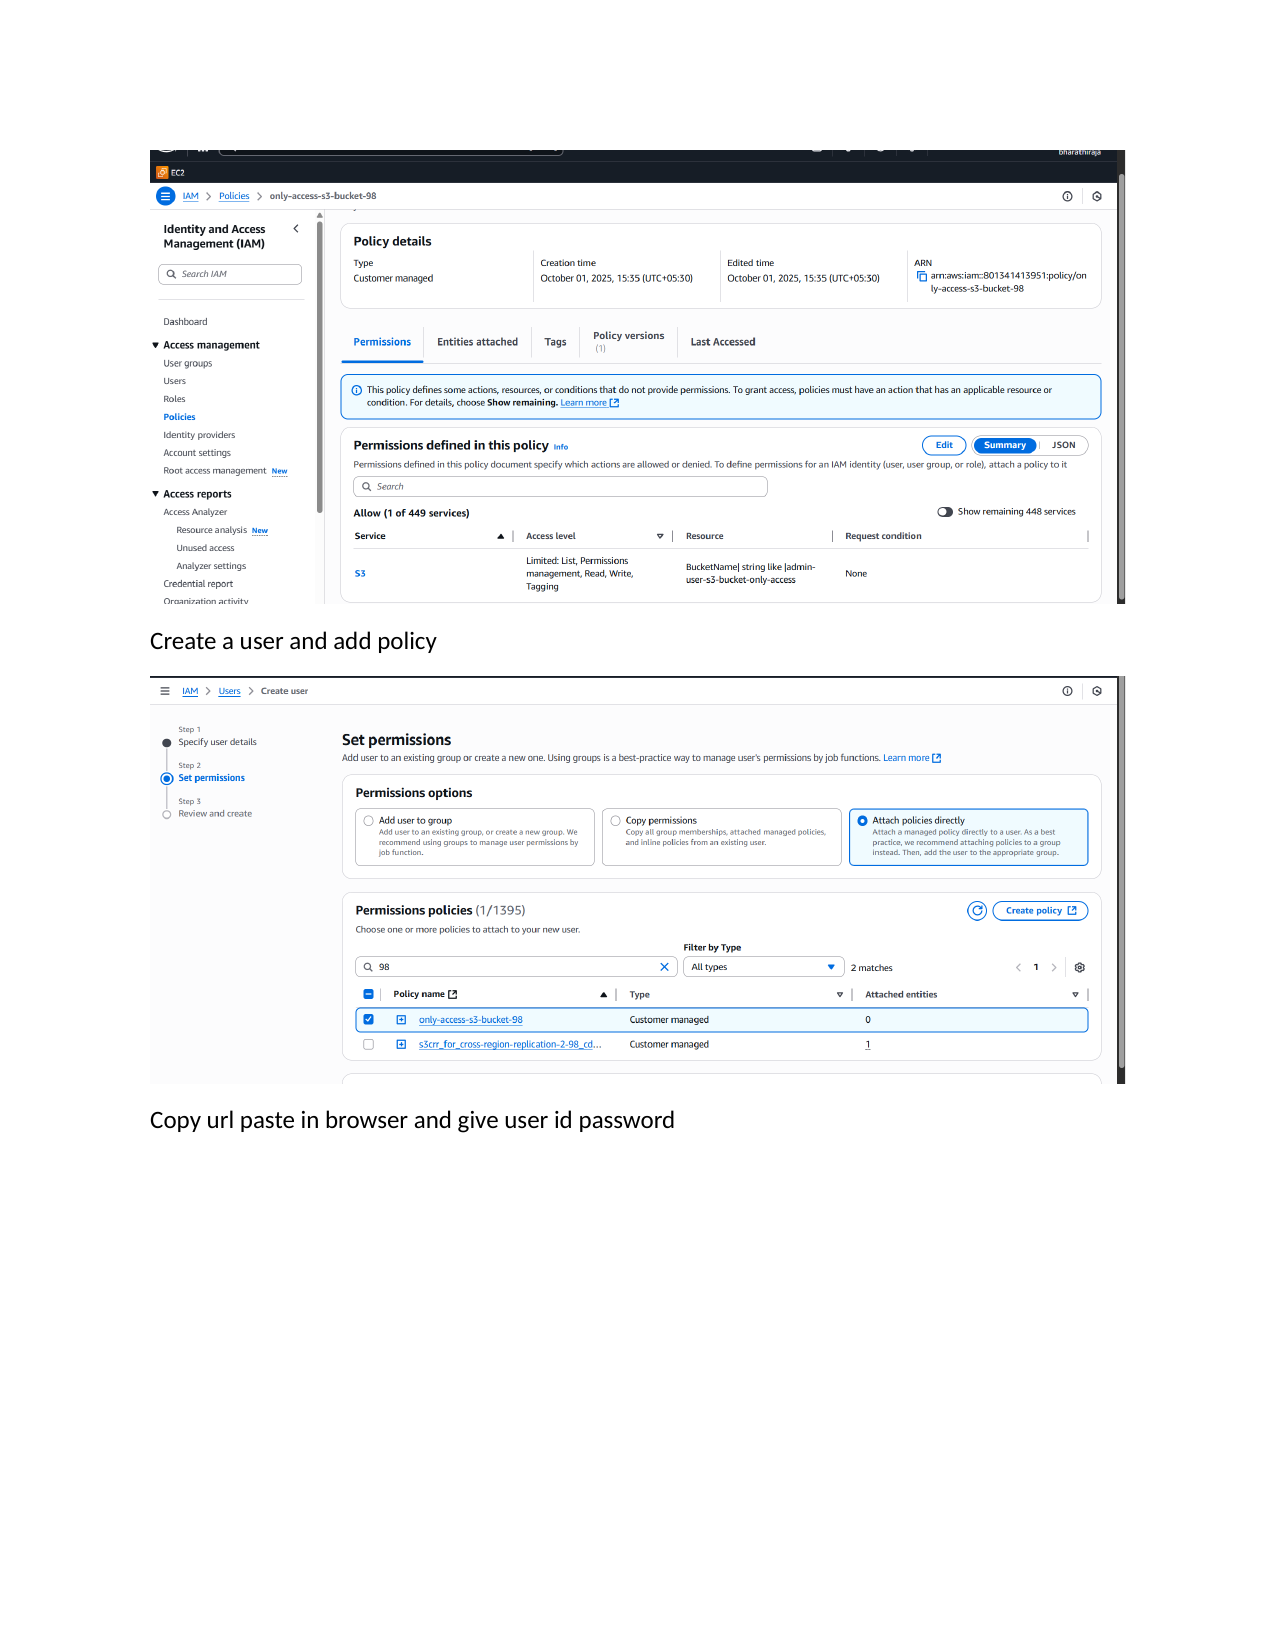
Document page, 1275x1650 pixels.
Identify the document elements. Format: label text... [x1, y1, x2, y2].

text Copy url paste in browser and give user id password [150, 1104, 1125, 1135]
picture [150, 676, 1125, 1084]
text Create a user and add policy [150, 625, 1125, 655]
picture [150, 150, 1125, 604]
